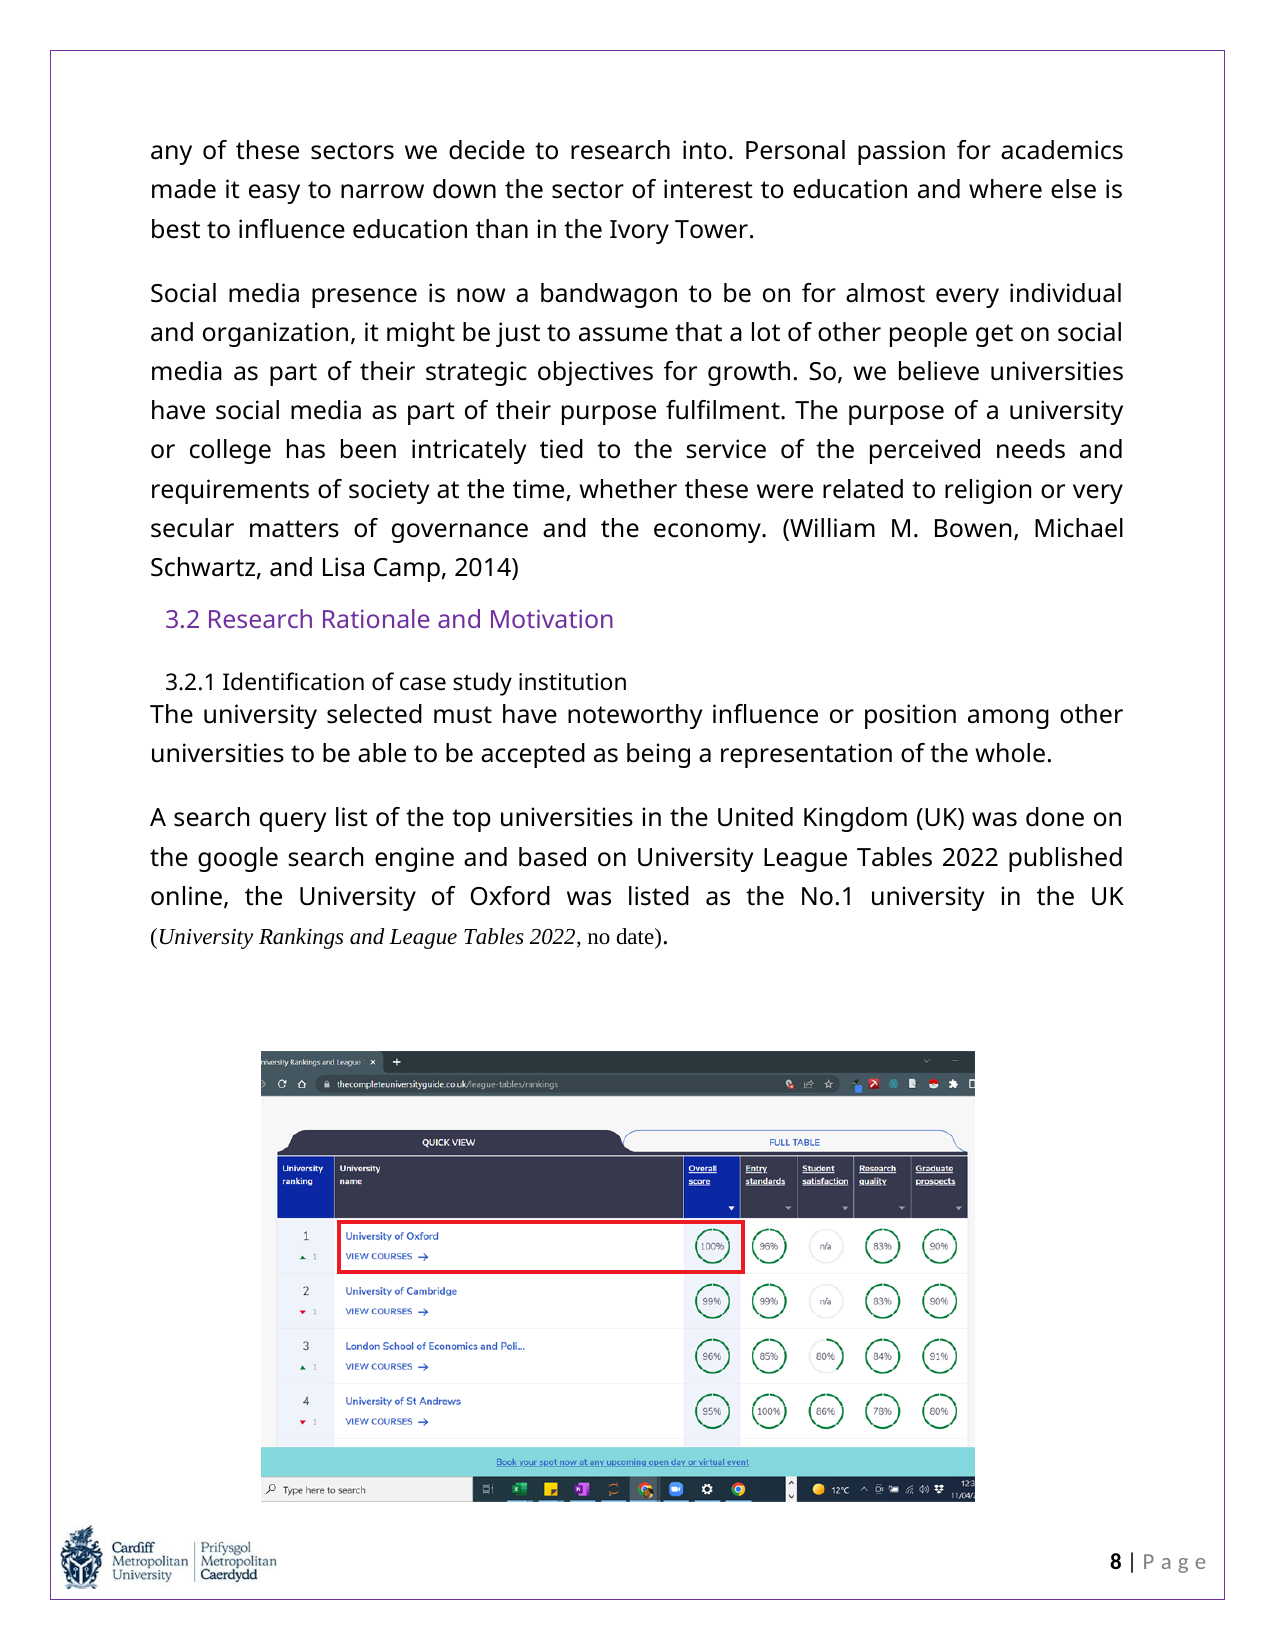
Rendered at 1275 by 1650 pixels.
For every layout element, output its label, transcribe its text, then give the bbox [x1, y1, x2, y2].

subtitle 3.2.1 Identification of case study institution [150, 665, 1125, 697]
picture [261, 1051, 975, 1503]
text A search query list of the top universities in the United Kingdom (UK) was done on the google search engine and based on University League Tables 2022 published online, the University of Oxford was listed as the No.1 university in the UK . [150, 800, 1125, 952]
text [150, 133, 1125, 245]
subtitle 3.2 Research Rationale and Motivation [165, 601, 1125, 635]
picture [60, 1525, 277, 1589]
text The university selected must have noteworthy influence or position among other universities to be able to be accepted as being a representation of the whole. [150, 697, 1125, 770]
text Social media presence is now a bandwagon to be on for almost every individual and organization, it might be just to assume that a lot of other people get on social media as part of their strategic objectives for growth. So, we believe universities have social media as part of their purpose fulfilment. The purpose of a university or college has been intricately tied to the service of the perceived needs and requirements of society at the time, whether these were related to religion or very secular matters of governance and the economy. [150, 275, 1125, 584]
